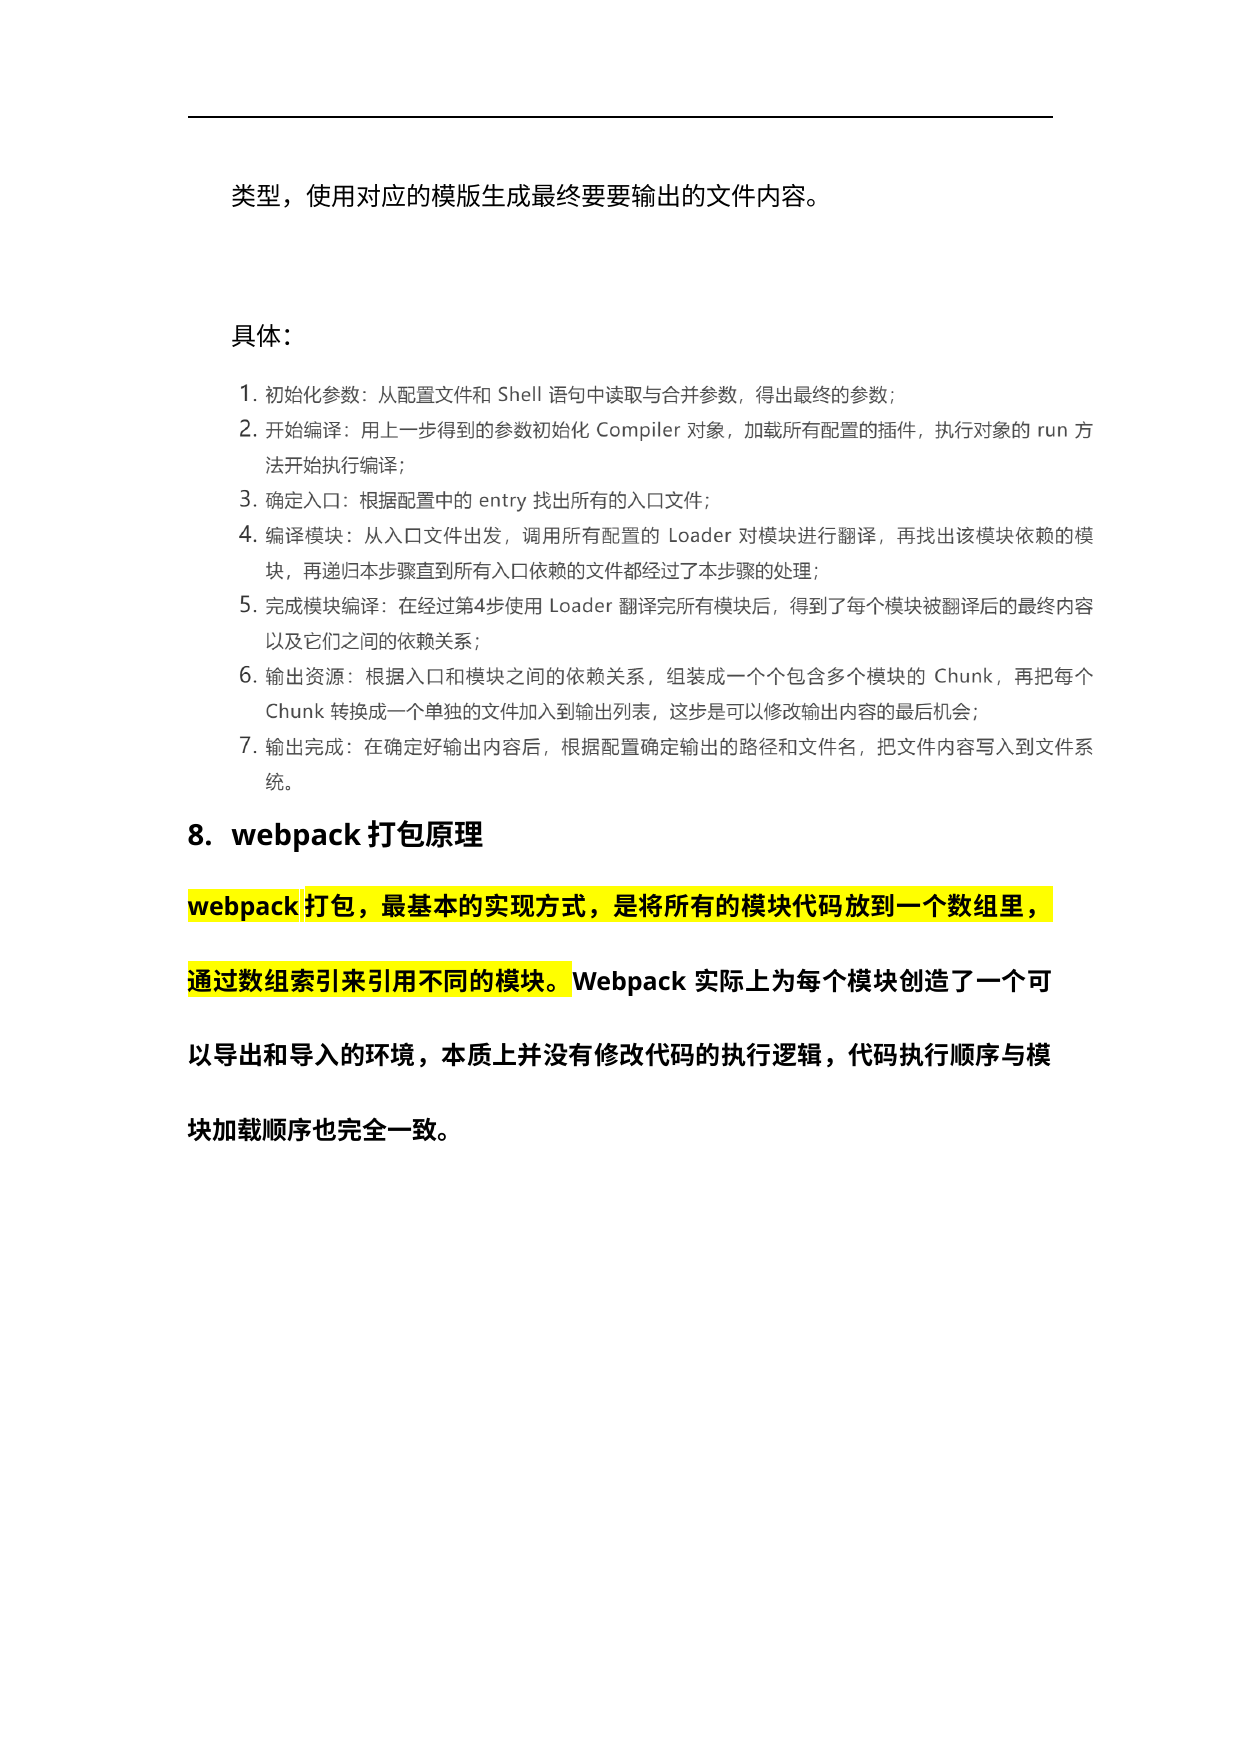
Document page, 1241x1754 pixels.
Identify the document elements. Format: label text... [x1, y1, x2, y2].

text webpack打包，最基本的实现方式，是将所有的模块代码放到一个数组里，通过数组索引来引用不同的模块。Webpack 实际上为每个模块创造了一个可以导出和导入的环境，本质上并没有修改代码的执行逻辑，代码执行顺序与模块加载顺序也完全一致。 [187, 872, 1053, 1161]
subtitle webpack打包原理 [187, 801, 1053, 866]
picture [231, 372, 1097, 796]
text 具体： [231, 302, 1053, 367]
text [231, 162, 1053, 227]
